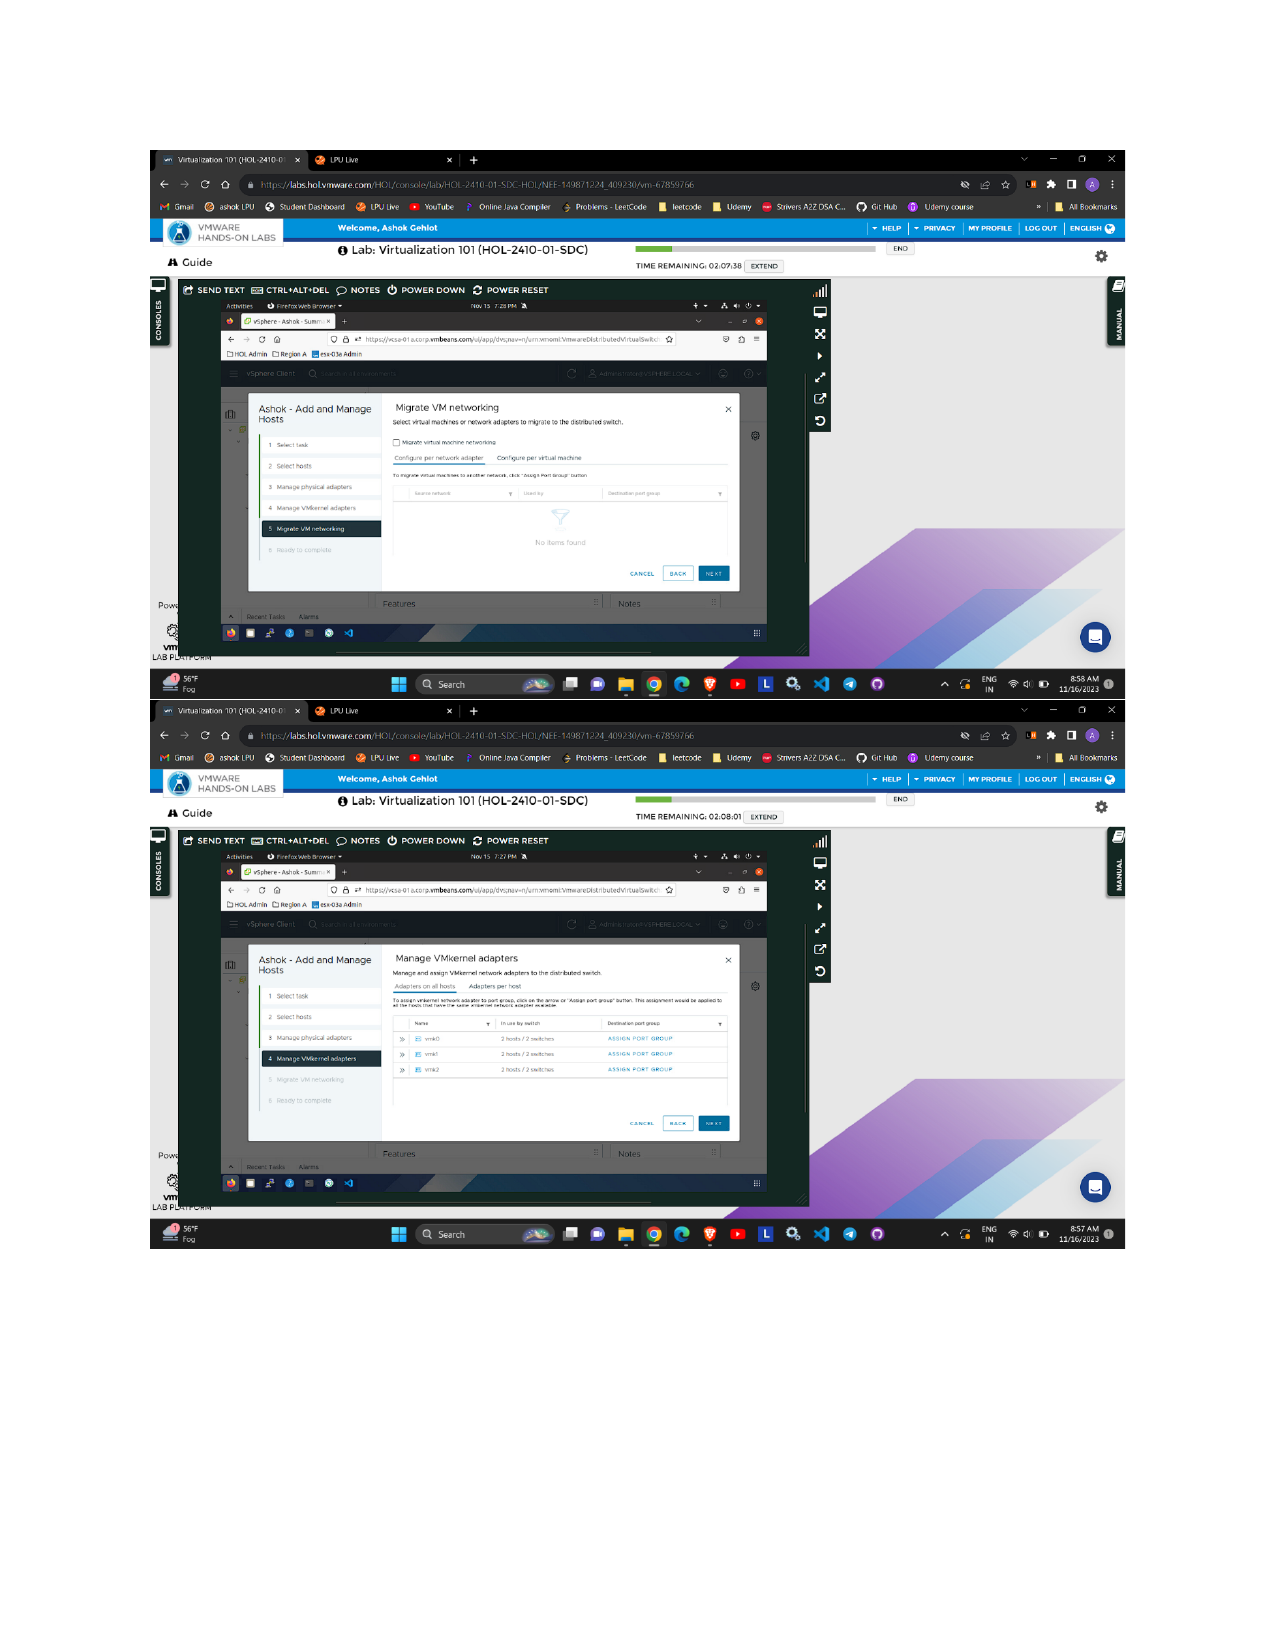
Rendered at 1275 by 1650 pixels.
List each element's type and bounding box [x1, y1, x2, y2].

picture [924, 777, 935, 781]
picture [1105, 225, 1115, 234]
picture [383, 776, 394, 781]
picture [1029, 226, 1039, 230]
picture [1105, 776, 1115, 784]
picture [938, 777, 952, 781]
picture [363, 778, 379, 782]
picture [339, 777, 360, 781]
picture [339, 226, 360, 230]
picture [1071, 777, 1084, 781]
picture [982, 226, 1005, 230]
picture [415, 225, 437, 230]
picture [150, 150, 1125, 699]
picture [938, 226, 952, 230]
picture [1029, 777, 1039, 781]
picture [924, 226, 935, 230]
picture [1042, 777, 1057, 781]
picture [1071, 226, 1084, 230]
picture [150, 700, 1125, 1249]
picture [1090, 226, 1101, 230]
picture [383, 225, 394, 230]
picture [982, 777, 1005, 781]
picture [363, 227, 379, 231]
picture [415, 776, 437, 781]
picture [1090, 777, 1101, 781]
picture [1042, 226, 1057, 230]
